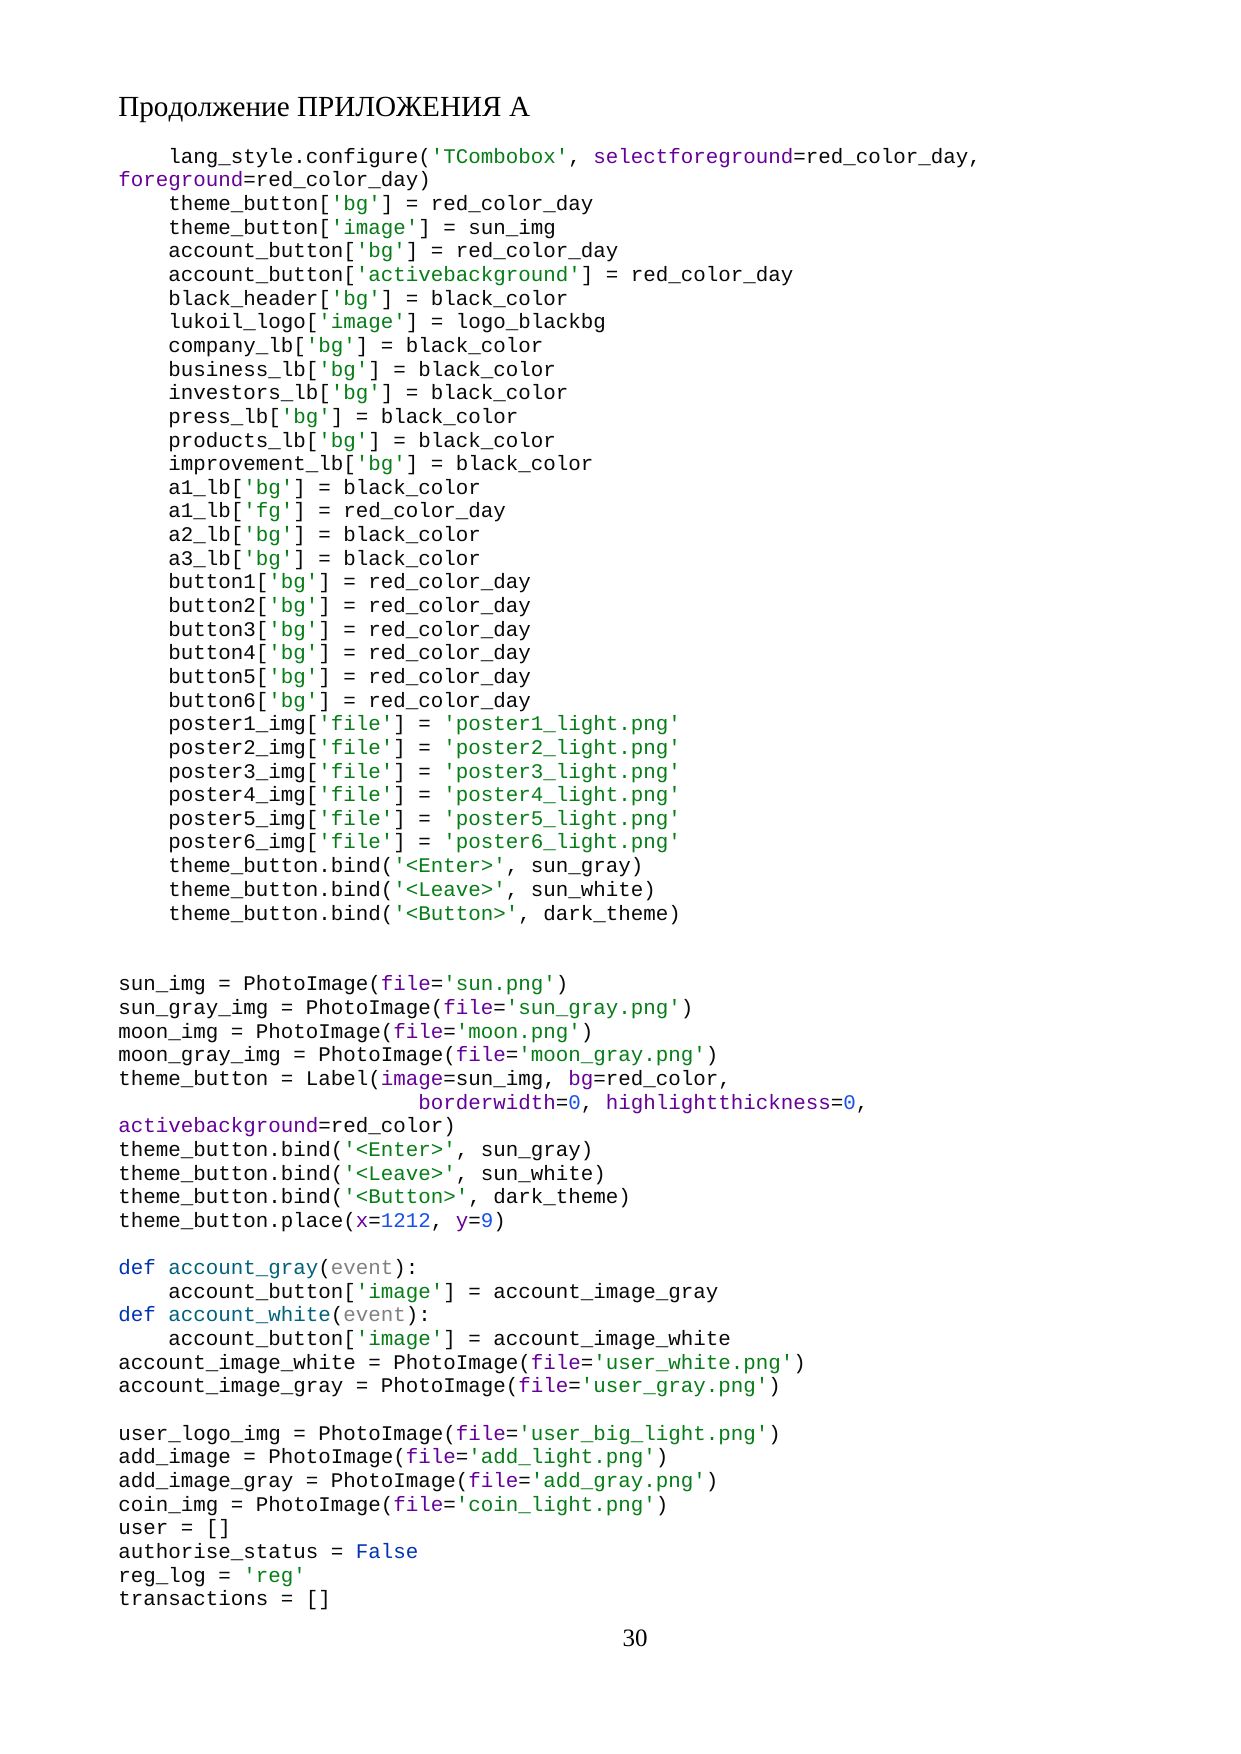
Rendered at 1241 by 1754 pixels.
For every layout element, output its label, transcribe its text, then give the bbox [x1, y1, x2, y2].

text Продолжение ПРИЛОЖЕНИЯ А [118, 89, 1152, 122]
text lang_style.configure('TCombobox', selectforeground=red_color_day, foreground=red_color_day) theme_button['bg'] = red_color_day theme_button['image'] = sun_img account_button['bg'] = red_color_day account_button['activebackground'] = red_color_day black_header['bg'] = black_color lukoil_logo['image'] = logo_blackbg company_lb['bg'] = black_color business_lb['bg'] = black_color investors_lb['bg'] = black_color press_lb['bg'] = black_color products_lb['bg'] = black_color improvement_lb['bg'] = black_color a1_lb['bg'] = black_color a1_lb['fg'] = red_color_day a2_lb['bg'] = black_color a3_lb['bg'] = black_color button1['bg'] = red_color_day button2['bg'] = red_color_day button3['bg'] = red_color_day button4['bg'] = red_color_day button5['bg'] = red_color_day button6['bg'] = red_color_day poster1_img['file'] = 'poster1_light.png' poster2_img['file'] = 'poster2_light.png' poster3_img['file'] = 'poster3_light.png' poster4_img['file'] = 'poster4_light.png' poster5_img['file'] = 'poster5_light.png' poster6_img['file'] = 'poster6_light.png' theme_button.bind('<Enter>', sun_gray) theme_button.bind('<Leave>', sun_white) theme_button.bind('<Button>', dark_theme) sun_img = PhotoImage(file='sun.png') sun_gray_img = PhotoImage(file='sun_gray.png') moon_img = PhotoImage(file='moon.png') moon_gray_img = PhotoImage(file='moon_gray.png') theme_button = Label(image=sun_img, bg=red_color, borderwidth=0, highlightthickness=0, activebackground=red_color) theme_button.bind('<Enter>', sun_gray) theme_button.bind('<Leave>', sun_white) theme_button.bind('<Button>', dark_theme) theme_button.place(x=1212, y=9) def account_gray(event): account_button['image'] = account_image_gray def account_white(event): account_button['image'] = account_image_white account_image_white = PhotoImage(file='user_white.png') account_image_gray = PhotoImage(file='user_gray.png') user_logo_img = PhotoImage(file='user_big_light.png') add_image = PhotoImage(file='add_light.png') add_image_gray = PhotoImage(file='add_gray.png') coin_img = PhotoImage(file='coin_light.png') user = [] authorise_status = False reg_log = 'reg' transactions = [] [118, 122, 1152, 1612]
